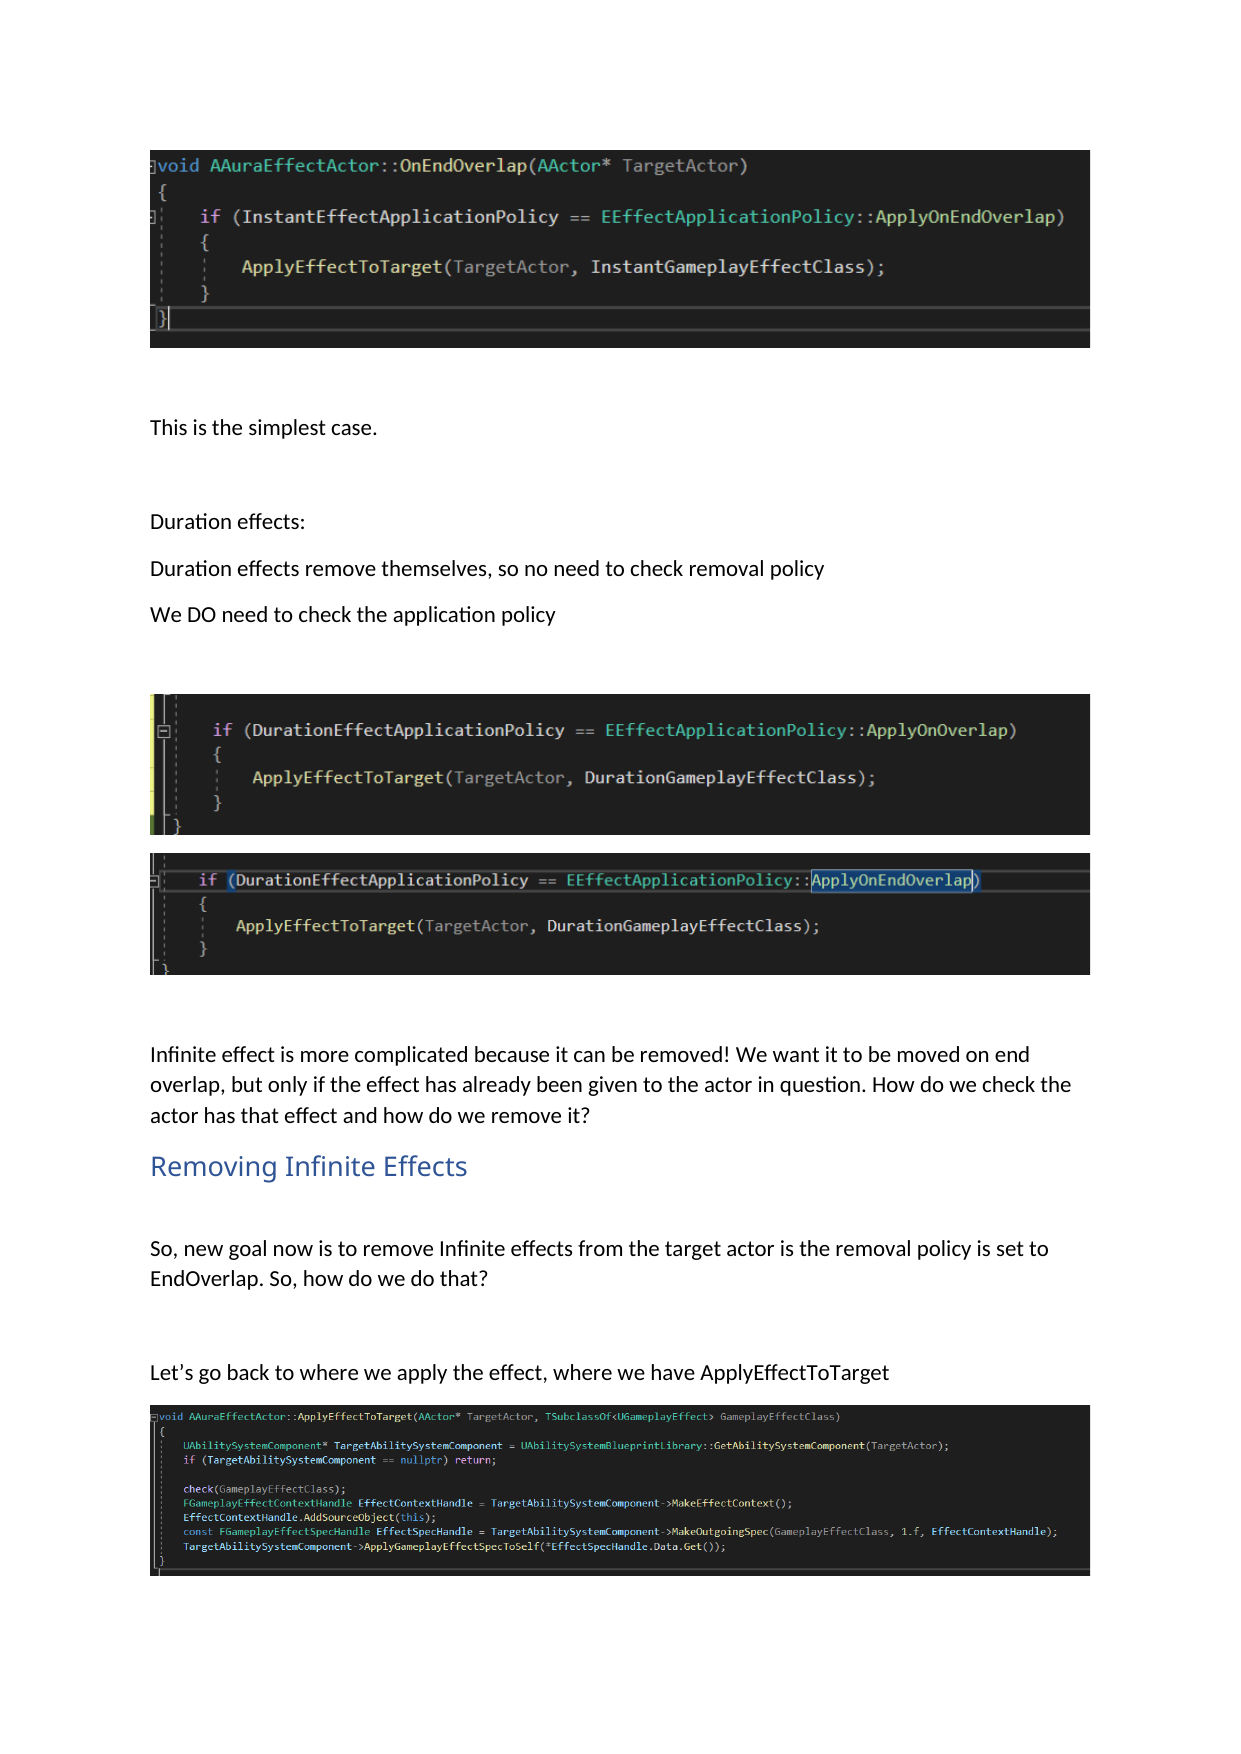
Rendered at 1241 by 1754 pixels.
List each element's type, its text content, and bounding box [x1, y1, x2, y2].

text Duration effects: [150, 507, 1090, 535]
text Let’s go back to where we apply the effect, where we have ApplyEffectToTarget [150, 1358, 1090, 1386]
picture [150, 694, 1091, 835]
text Duration effects remove themselves, so no need to check removal policy [150, 554, 1090, 582]
picture [150, 853, 1091, 975]
subtitle Removing Infinite Effects [150, 1148, 1090, 1184]
text So, new goal now is to remove Infinite effects from the target actor is the removal policy is set to EndOverlap. So, how do we do that? [150, 1234, 1090, 1293]
picture [150, 150, 1091, 348]
text Infinite effect is more complicated because it can be removed! We want it to be moved on end overlap, but only if the effect has already been given to the actor in question. How do we check the actor has that effect and how do we remove it? [150, 1040, 1090, 1129]
picture [150, 1405, 1091, 1576]
text This is the simplest case. [150, 413, 1090, 441]
text We DO need to check the application policy [150, 601, 1090, 628]
